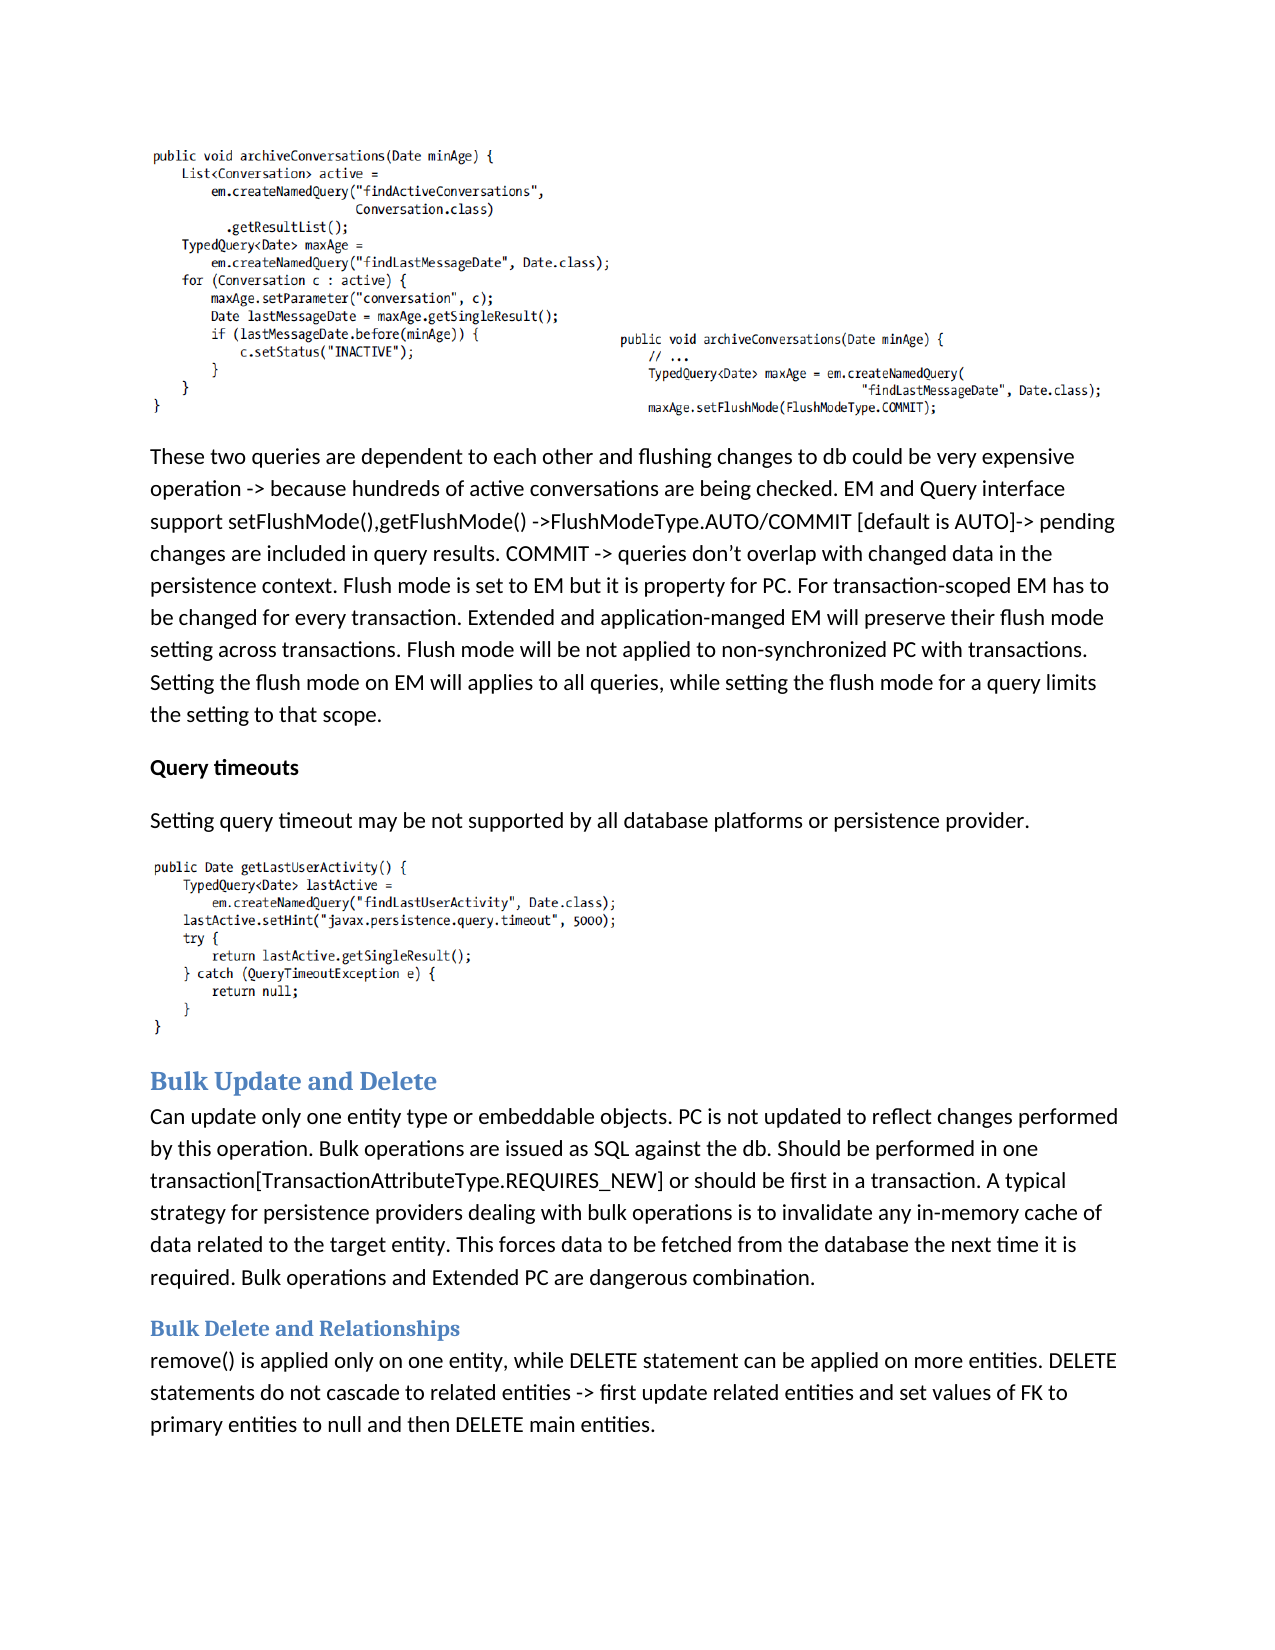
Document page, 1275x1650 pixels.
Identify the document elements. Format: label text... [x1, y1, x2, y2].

picture [617, 332, 1107, 418]
subtitle Bulk Update and Delete [150, 1066, 1125, 1097]
text remove() is applied only on one entity, while DELETE statement can be applied on more entities. DELETE statements do not cascade to related entities -> first update related entities and set values of FK to primary entities to null and then DELETE main entities. [150, 1346, 1125, 1438]
subtitle Bulk Delete and Relationships [150, 1316, 1125, 1342]
text Setting query timeout may be not supported by all database platforms or persistence provider. [150, 806, 1125, 834]
text Query timeouts [150, 753, 1125, 781]
picture [150, 150, 613, 418]
picture [150, 858, 619, 1041]
text These two queries are dependent to each other and flushing changes to db could be very expensive operation -> because hundreds of active conversations are being checked. EM and Query interface support setFlushMode(),getFlushMode() ->FlushModeType.AUTO/COMMIT [default is AUTO]-> pending changes are included in query results. COMMIT -> queries don’t overlap with changed data in the persistence context. Flush mode is set to EM but it is property for PC. For transaction-scoped EM has to be changed for every transaction. Extended and application-manged EM will preserve their flush mode setting across transactions. Flush mode will be not applied to non-synchronized PC with transactions. Setting the flush mode on EM will applies to all queries, while setting the flush mode for a query limits the setting to that scope. [150, 442, 1125, 728]
text Can update only one entity type or embeddable objects. PC is not updated to reflect changes performed by this operation. Bulk operations are issued as SQL against the db. Should be performed in one transaction[TransactionAttributeType.REQUIRES_NEW] or should be first in a transaction. A typical strategy for persistence providers dealing with bulk operations is to invalidate any in-memory cache of data related to the target entity. This forces data to be fetched from the database the next time it is required. Bulk operations and Extended PC are dangerous combination. [150, 1102, 1125, 1291]
